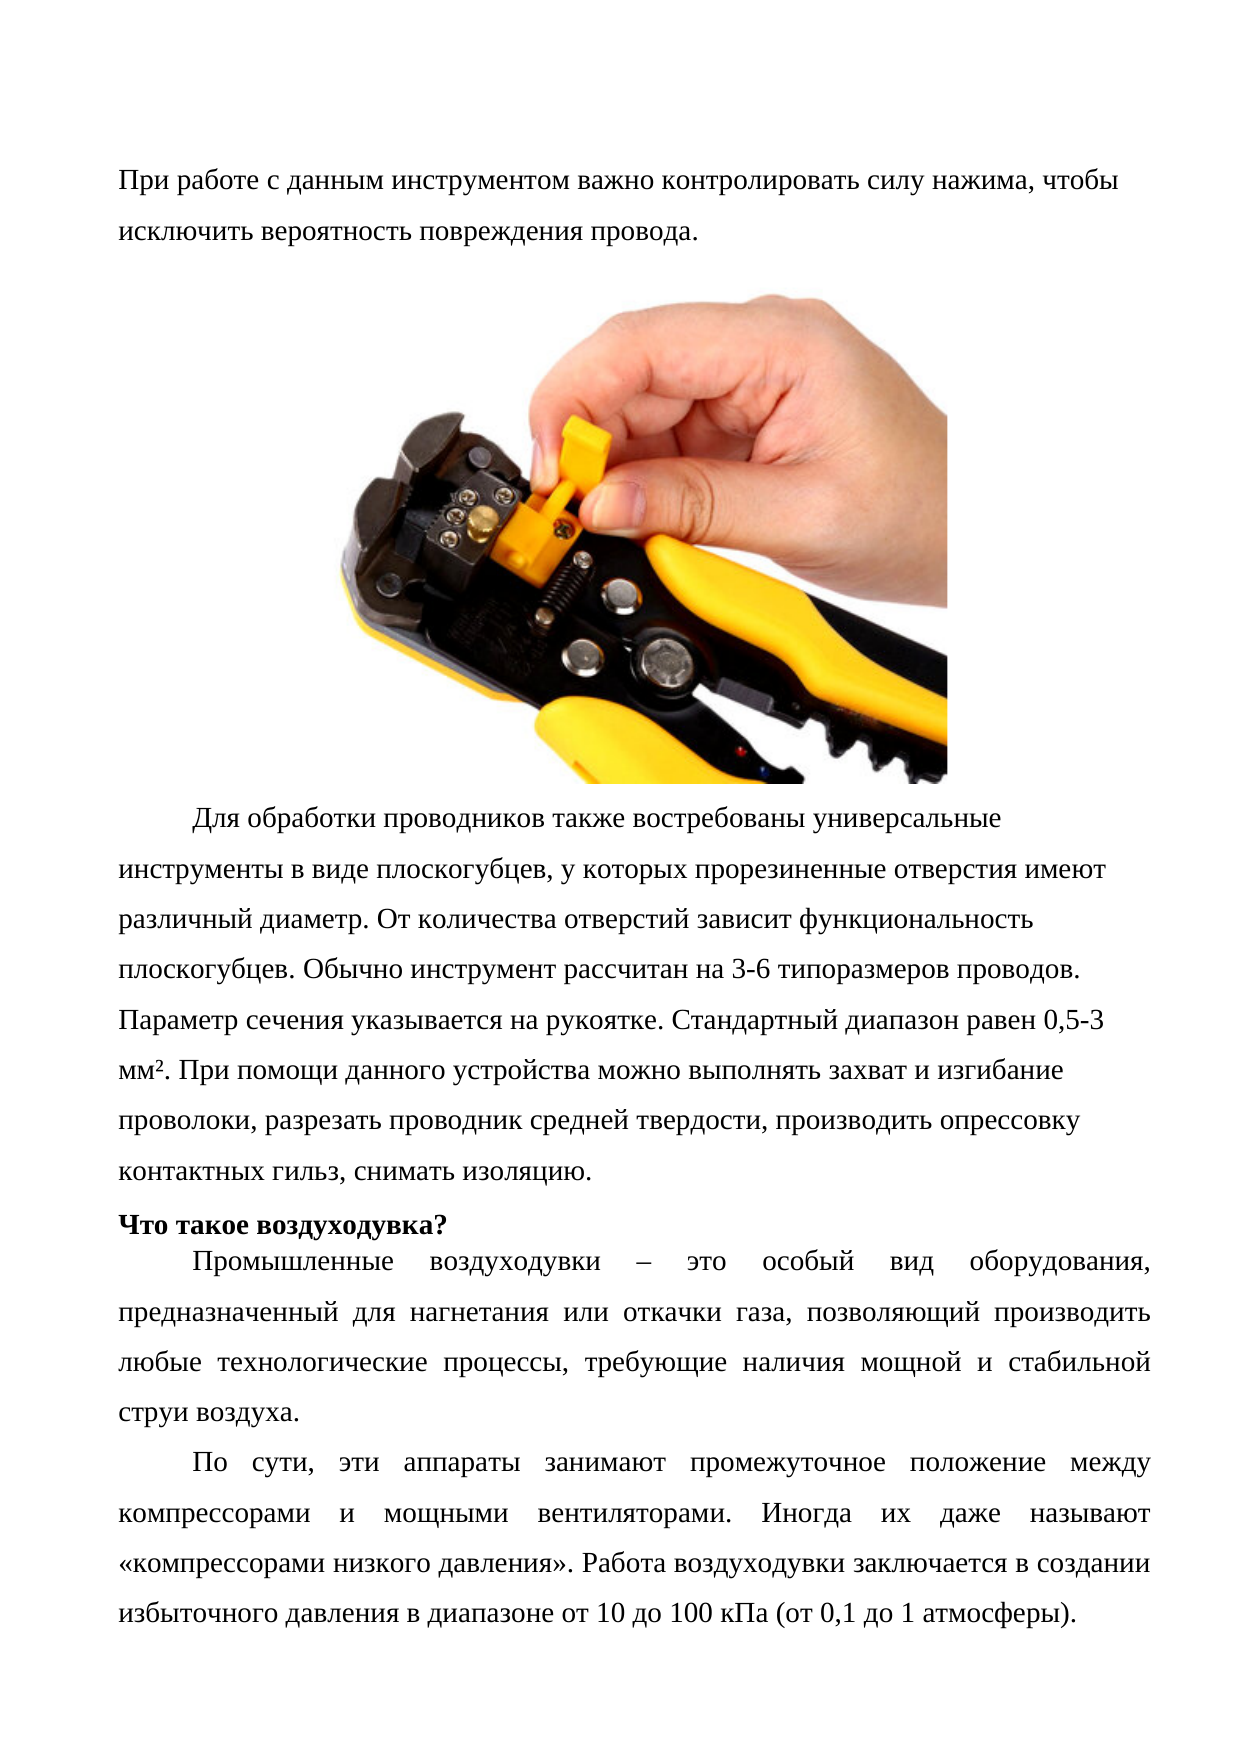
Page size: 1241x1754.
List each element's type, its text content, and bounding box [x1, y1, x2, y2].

subtitle Что такое воздуходувка? [118, 1207, 1152, 1241]
text Для обработки проводников также востребованы универсальные инструменты в виде плоскогубцев, у которых прорезиненные отверстия имеют различный диаметр. От количества отверстий зависит функциональность плоскогубцев. Обычно инструмент рассчитан на 3-6 типоразмеров проводов. Параметр сечения указывается на рукоятке. Стандартный диапазон равен 0,5-3 мм². При помощи данного устройства можно выполнять захват и изгибание проволоки, разрезать проводник средней твердости, производить опрессовку контактных гильз, снимать изоляцию. [118, 801, 1152, 1186]
text По сути, эти аппараты занимают промежуточное положение между компрессорами и мощными вентиляторами. Иногда их даже называют «компрессорами низкого давления». Работа воздуходувки заключается в создании избыточного давления в диапазоне от 10 до 100 кПа (от 0,1 до 1 атмосферы). [118, 1444, 1152, 1629]
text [118, 162, 1152, 246]
text Промышленные воздуходувки – это особый вид оборудования, предназначенный для нагнетания или откачки газа, позволяющий производить любые технологические процессы, требующие наличия мощной и стабильной струи воздуха. [118, 1243, 1152, 1428]
picture [322, 263, 948, 784]
